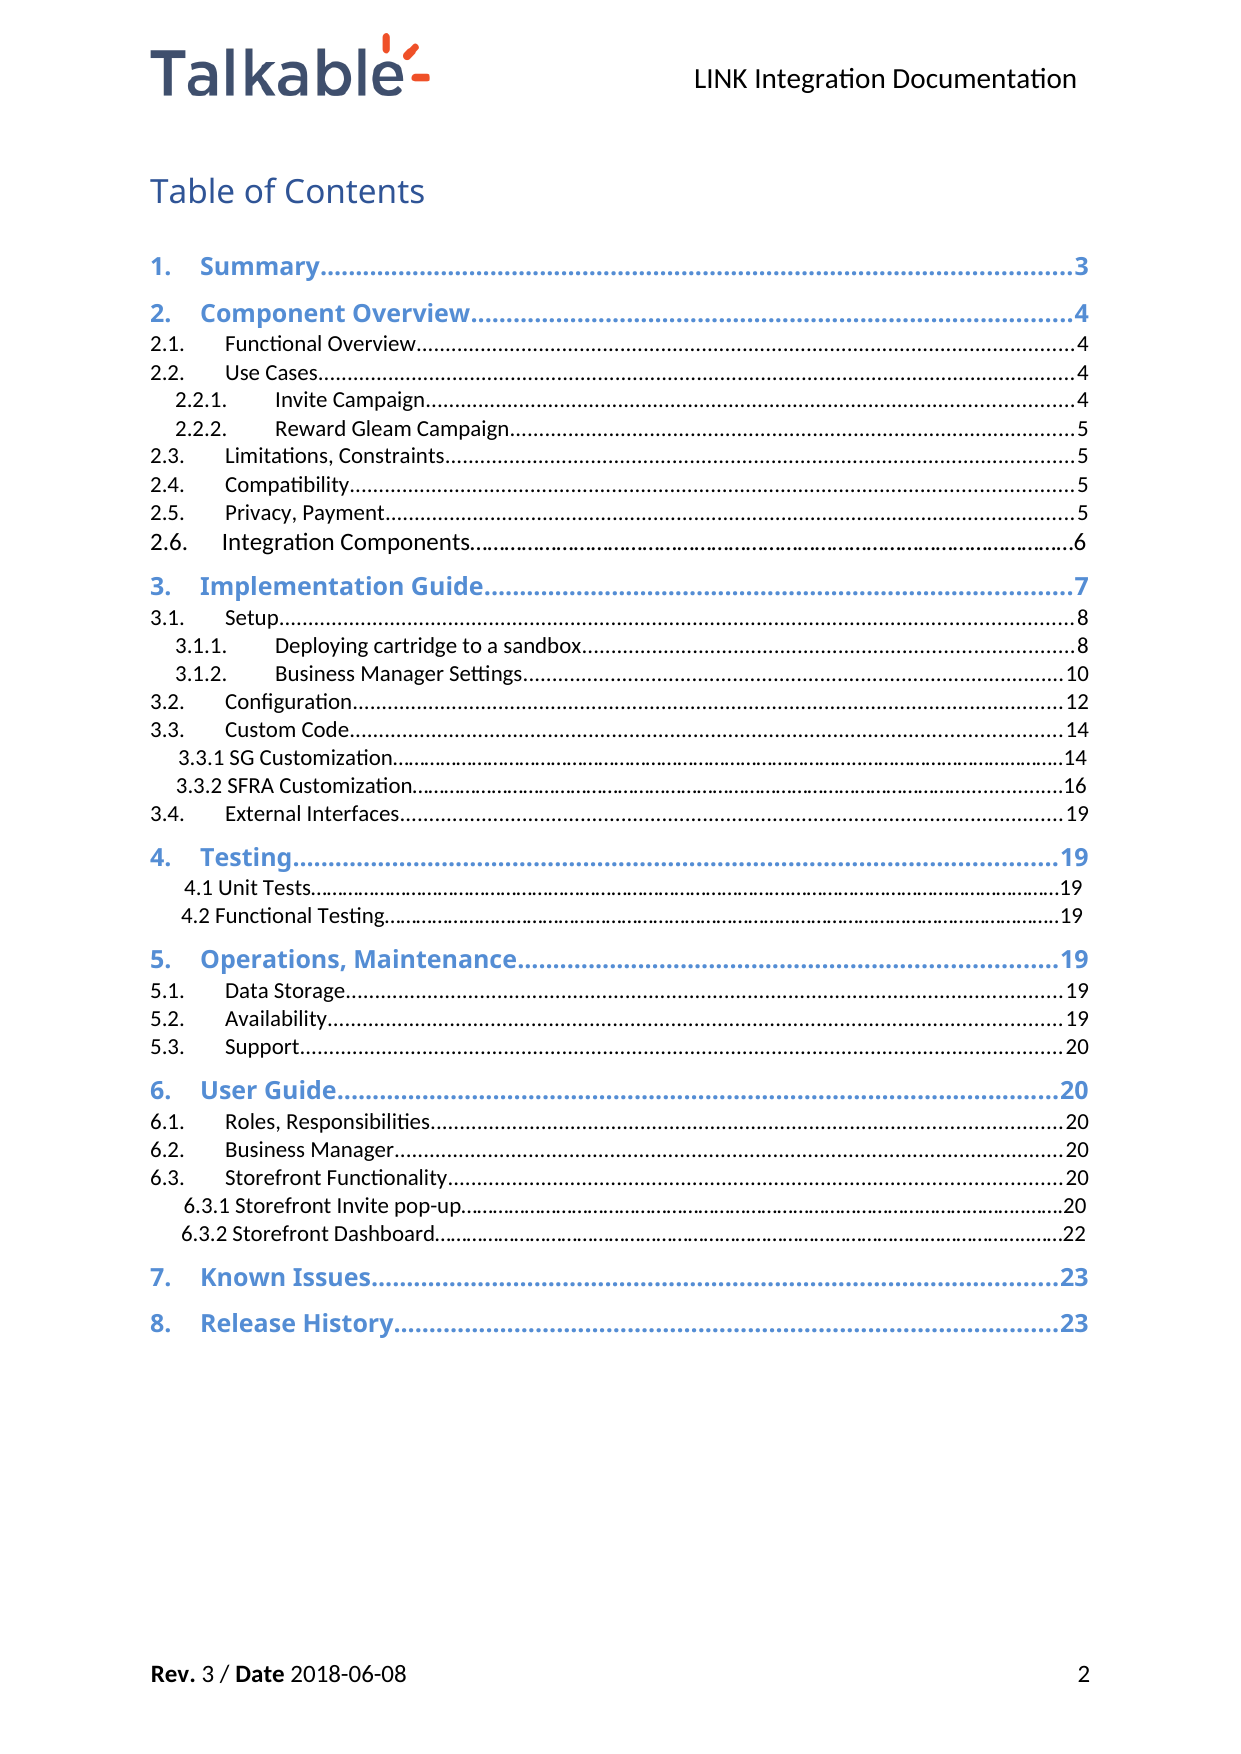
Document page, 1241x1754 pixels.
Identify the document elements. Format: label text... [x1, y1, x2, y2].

text 2.4. Compatibility 5 [150, 470, 1090, 498]
text 2.2.2. Reward Gleam Campaign 5 [175, 414, 1090, 442]
text 2.5. Privacy, Payment 5 [150, 498, 1090, 526]
text 4. Testing 19 [150, 839, 1090, 873]
text 5.1. Data Storage 19 [150, 976, 1090, 1004]
text 3.1.1. Deploying cartridge to a sandbox 8 [175, 631, 1090, 659]
text 3.3.2 SFRA Customization…………………………………………………………………………………………….................16 [150, 771, 1090, 799]
text 5. Operations, Maintenance 19 [150, 942, 1090, 976]
text 6.1. Roles, Responsibilities 20 [150, 1107, 1090, 1135]
text 2.6. Integration Components……………………………………………………………………………………………6 [150, 526, 1090, 556]
text 3.3. Custom Code 14 [150, 715, 1090, 743]
text 4.1 Unit Tests……………………………………………………………………………….……………………………………………19 [150, 873, 1090, 902]
text 2.1. Functional Overview 4 [150, 329, 1090, 358]
text 6. User Guide 20 [150, 1073, 1090, 1107]
text 3.1. Setup 8 [150, 603, 1090, 631]
text 5.2. Availability 19 [150, 1004, 1090, 1032]
text 2. Component Overview 4 [150, 296, 1090, 329]
text 3.3.1 SG Customization……………………………………………………………………………..………………………………..14 [150, 743, 1090, 771]
text 3. Implementation Guide 7 [150, 569, 1090, 603]
text 3.1.2. Business Manager Settings 10 [175, 659, 1090, 687]
text 6.3. Storefront Functionality 20 [150, 1163, 1090, 1191]
picture [150, 33, 430, 96]
text 6.3.1 Storefront Invite pop-up……………………………………………………………………………………………..…….20 [150, 1191, 1090, 1219]
text 6.3.2 Storefront Dashboard…………………………………………………………………………………………………..……22 [150, 1219, 1090, 1247]
text 4.2 Functional Testing………………………………………………………………………………………………………………..19 [150, 902, 1090, 929]
text 6.2. Business Manager 20 [150, 1135, 1090, 1163]
text 3.4. External Interfaces 19 [150, 799, 1090, 827]
text 3.2. Configuration 12 [150, 687, 1090, 715]
text 2.2.1. Invite Campaign 4 [175, 386, 1090, 414]
text 5.3. Support 20 [150, 1032, 1090, 1060]
text 2.3. Limitations, Constraints 5 [150, 442, 1090, 470]
text 2.2. Use Cases 4 [150, 358, 1090, 386]
text Table of Contents [150, 168, 1090, 214]
text 1. Summary 3 [150, 249, 1090, 283]
text 7. Known Issues 23 [150, 1259, 1090, 1293]
text 8. Release History 23 [150, 1306, 1090, 1340]
